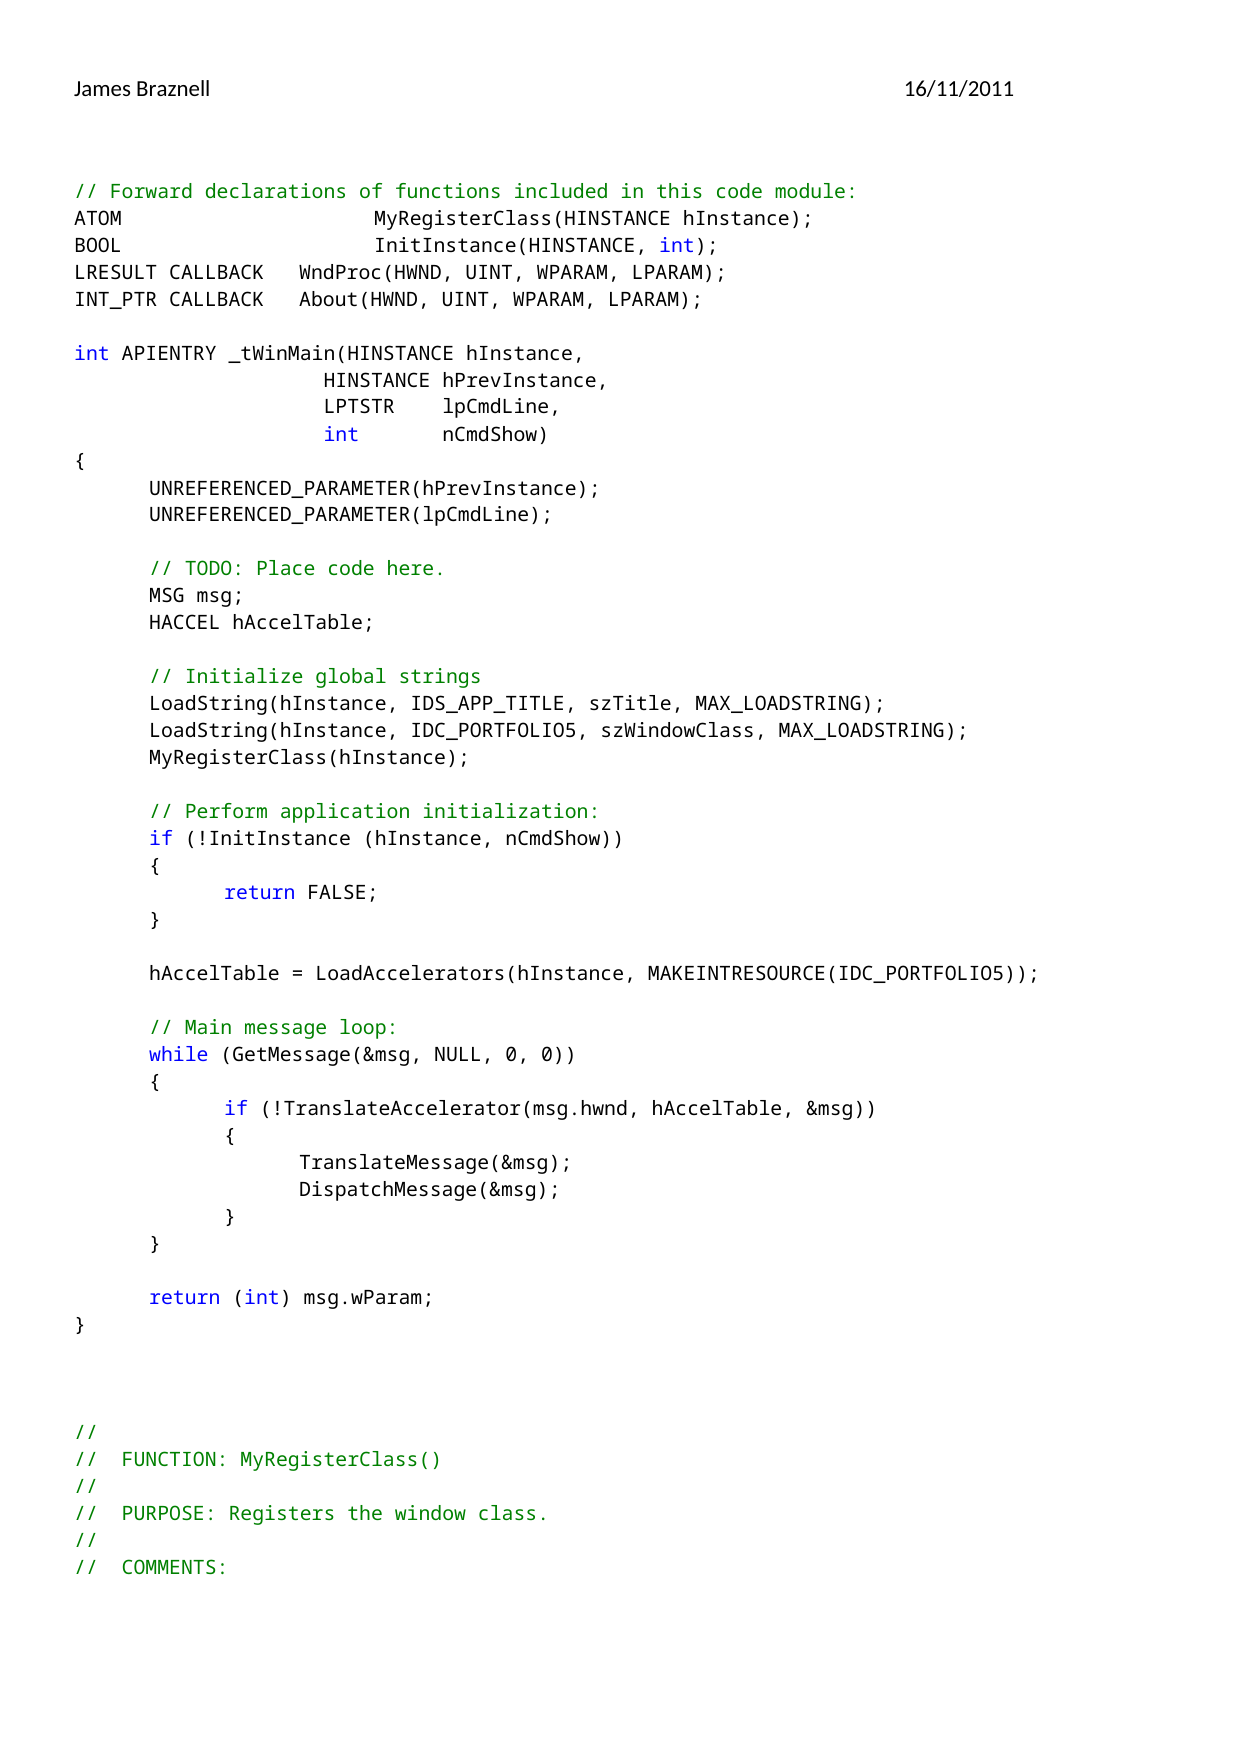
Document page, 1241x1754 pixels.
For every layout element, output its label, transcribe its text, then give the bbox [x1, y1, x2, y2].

text MSG msg; [74, 582, 1167, 609]
text if (!TranslateAccelerator(msg.hwnd, hAccelTable, &msg)) [74, 1094, 1167, 1121]
text // Initialize global strings [74, 663, 1167, 689]
text // [74, 1472, 1167, 1499]
text { [74, 1121, 1167, 1148]
text LoadString(hInstance, IDS_APP_TITLE, szTitle, MAX_LOADSTRING); [74, 689, 1167, 717]
text LRESULT CALLBACK WndProc(HWND, UINT, WPARAM, LPARAM); [74, 258, 1167, 285]
text INT_PTR CALLBACK About(HWND, UINT, WPARAM, LPARAM); [74, 285, 1167, 312]
text DispatchMessage(&msg); [74, 1175, 1167, 1202]
text // Perform application initialization: [74, 797, 1167, 824]
text HINSTANCE hPrevInstance, [74, 366, 1167, 393]
text MyRegisterClass(hInstance); [74, 743, 1167, 771]
text // Forward declarations of functions included in this code module: [74, 177, 1167, 204]
text TranslateMessage(&msg); [74, 1148, 1167, 1175]
text } [74, 905, 1167, 932]
text { [74, 1067, 1167, 1094]
text hAccelTable = LoadAccelerators(hInstance, MAKEINTRESOURCE(IDC_PORTFOLIO5)); [74, 959, 1167, 986]
text } [74, 1229, 1167, 1256]
text LoadString(hInstance, IDC_PORTFOLIO5, szWindowClass, MAX_LOADSTRING); [74, 717, 1167, 743]
text // Main message loop: [74, 1013, 1167, 1040]
text HACCEL hAccelTable; [74, 609, 1167, 636]
text // TODO: Place code here. [74, 555, 1167, 582]
text if (!InitInstance (hInstance, nCmdShow)) [74, 824, 1167, 851]
text // COMMENTS: [74, 1553, 1167, 1580]
text UNREFERENCED_PARAMETER(hPrevInstance); [74, 474, 1167, 501]
text // FUNCTION: MyRegisterClass() [74, 1445, 1167, 1472]
text // [74, 1526, 1167, 1553]
text } [74, 1310, 1167, 1337]
text ATOM MyRegisterClass(HINSTANCE hInstance); [74, 204, 1167, 231]
text { [74, 447, 1167, 474]
text UNREFERENCED_PARAMETER(lpCmdLine); [74, 501, 1167, 528]
text LPTSTR lpCmdLine, [74, 393, 1167, 420]
text int nCmdShow) [74, 420, 1167, 447]
text // [74, 1418, 1167, 1445]
text // PURPOSE: Registers the window class. [74, 1499, 1167, 1526]
text } [74, 1202, 1167, 1229]
text while (GetMessage(&msg, NULL, 0, 0)) [74, 1040, 1167, 1067]
text return FALSE; [74, 878, 1167, 905]
text return (int) msg.wParam; [74, 1283, 1167, 1310]
text BOOL InitInstance(HINSTANCE, int); [74, 231, 1167, 258]
text int APIENTRY _tWinMain(HINSTANCE hInstance, [74, 339, 1167, 366]
text { [74, 851, 1167, 878]
